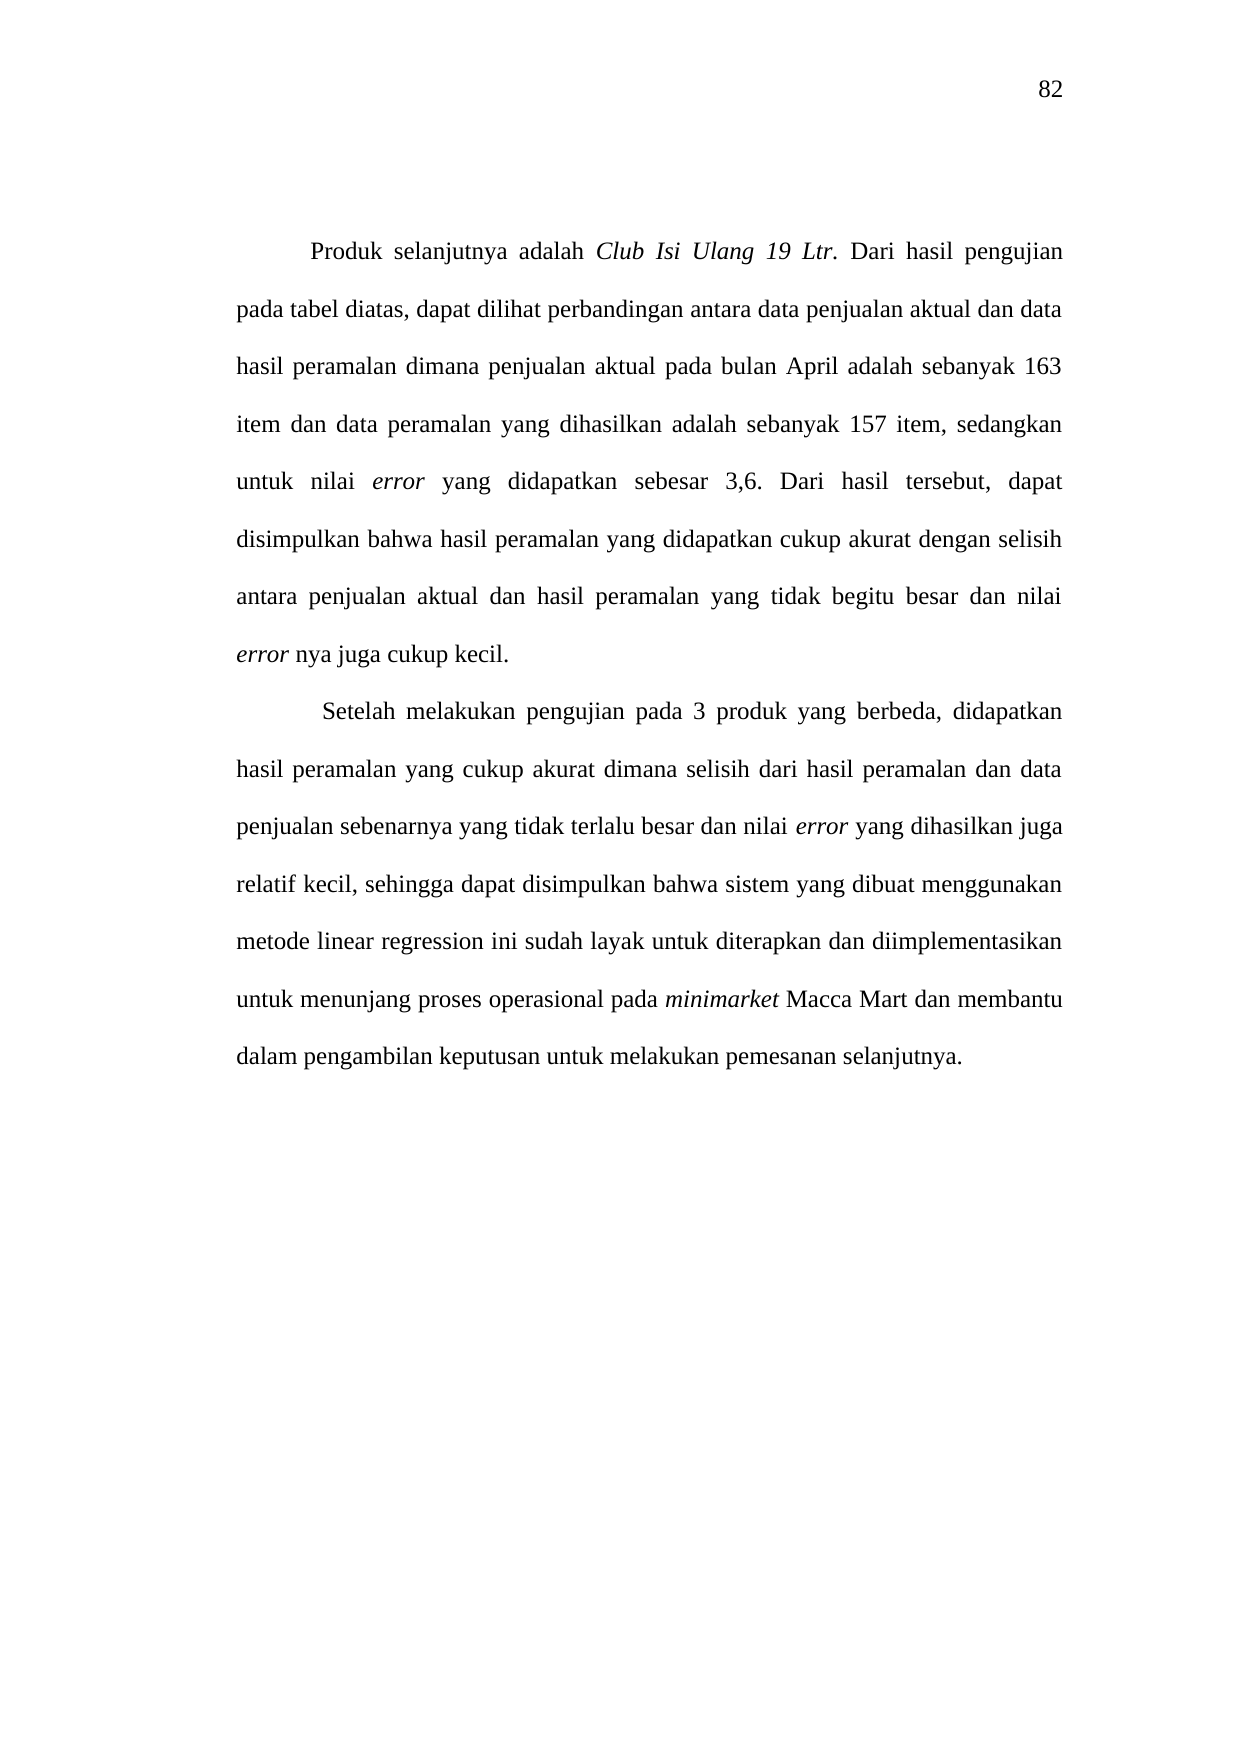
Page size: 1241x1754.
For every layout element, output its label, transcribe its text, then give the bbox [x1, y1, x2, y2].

text Setelah melakukan pengujian pada 3 produk yang berbeda, didapatkan hasil peramalan yang cukup akurat dimana selisih dari hasil peramalan dan data penjualan sebenarnya yang tidak terlalu besar dan nilai error yang dihasilkan juga relatif kecil, sehingga dapat disimpulkan bahwa sistem yang dibuat menggunakan metode linear regression ini sudah layak untuk diterapkan dan diimplementasikan untuk menunjang proses operasional pada minimarket Macca Mart dan membantu dalam pengambilan keputusan untuk melakukan pemesanan selanjutnya. [236, 696, 1063, 1070]
text Produk selanjutnya adalah Club Isi Ulang 19 Ltr. Dari hasil pengujian pada tabel diatas, dapat dilihat perbandingan antara data penjualan aktual dan data hasil peramalan dimana penjualan aktual pada bulan April adalah sebanyak 163 item dan data peramalan yang dihasilkan adalah sebanyak 157 item, sedangkan untuk nilai error yang didapatkan sebesar 3,6. Dari hasil tersebut, dapat disimpulkan bahwa hasil peramalan yang didapatkan cukup akurat dengan selisih antara penjualan aktual dan hasil peramalan yang tidak begitu besar dan nilai error nya juga cukup kecil. [236, 236, 1063, 667]
